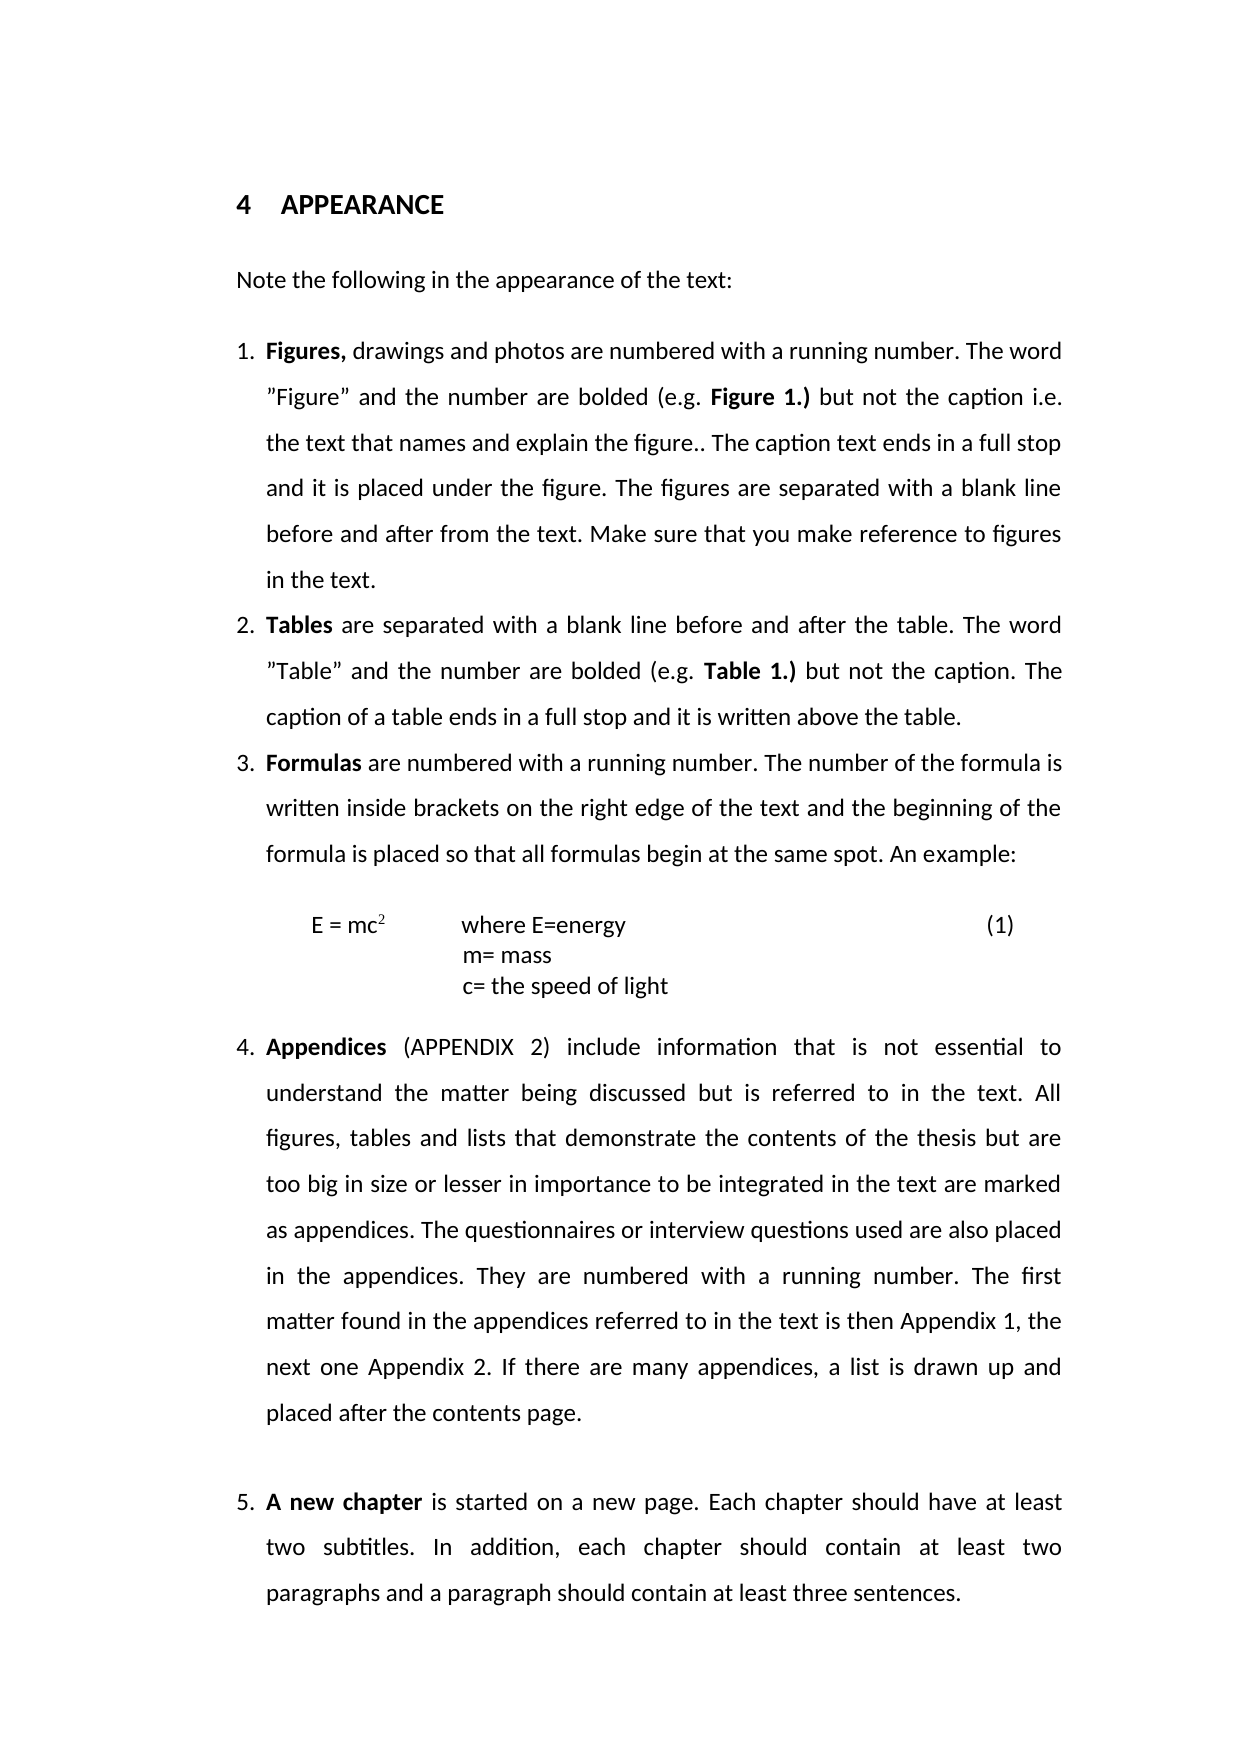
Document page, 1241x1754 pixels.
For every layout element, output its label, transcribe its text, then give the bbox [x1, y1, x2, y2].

list Appendices (APPENDIX 2) include information that is not essential to understand the matter being discussed but is referred to in the text. All figures, tables and lists that demonstrate the contents of the thesis but are too big in size or lesser in importance to be integrated in the text are marked as appendices. The questionnaires or interview questions used are also placed in the appendices. They are numbered with a running number. The first matter found in the appendices referred to in the text is then Appendix 1, the next one Appendix 2. If there are many appendices, a list is drawn up and placed after the contents page. [236, 1031, 1063, 1427]
list Formulas are numbered with a running number. The number of the formula is written inside brackets on the right edge of the text and the beginning of the formula is placed so that all formulas begin at the same spot. An example: [236, 747, 1063, 869]
list Tables are separated with a blank line before and after the table. The word ”Table” and the number are bolded (e.g. Table 1.) but not the caption. The caption of a table ends in a full stop and it is written above the table. [236, 610, 1063, 732]
text c= the speed of light [236, 970, 1063, 1001]
list Figures, drawings and photos are numbered with a running number. The word ”Figure” and the number are bolded (e.g. Figure 1.) but not the caption i.e. the text that names and explain the figure.. The caption text ends in a full stop and it is placed under the figure. The figures are separated with a blank line before and after from the text. Make sure that you make reference to figures in the text. [236, 335, 1063, 594]
text m= mass [236, 939, 1063, 970]
subtitle APPEARANCE [236, 186, 1063, 222]
text Note the following in the appearance of the text: [236, 264, 1063, 295]
text E = mc where E=energy (1) [236, 909, 1063, 939]
list A new chapter is started on a new page. Each chapter should have at least two subtitles. In addition, each chapter should contain at least two paragraphs and a paragraph should contain at least three sentences. [236, 1486, 1063, 1608]
